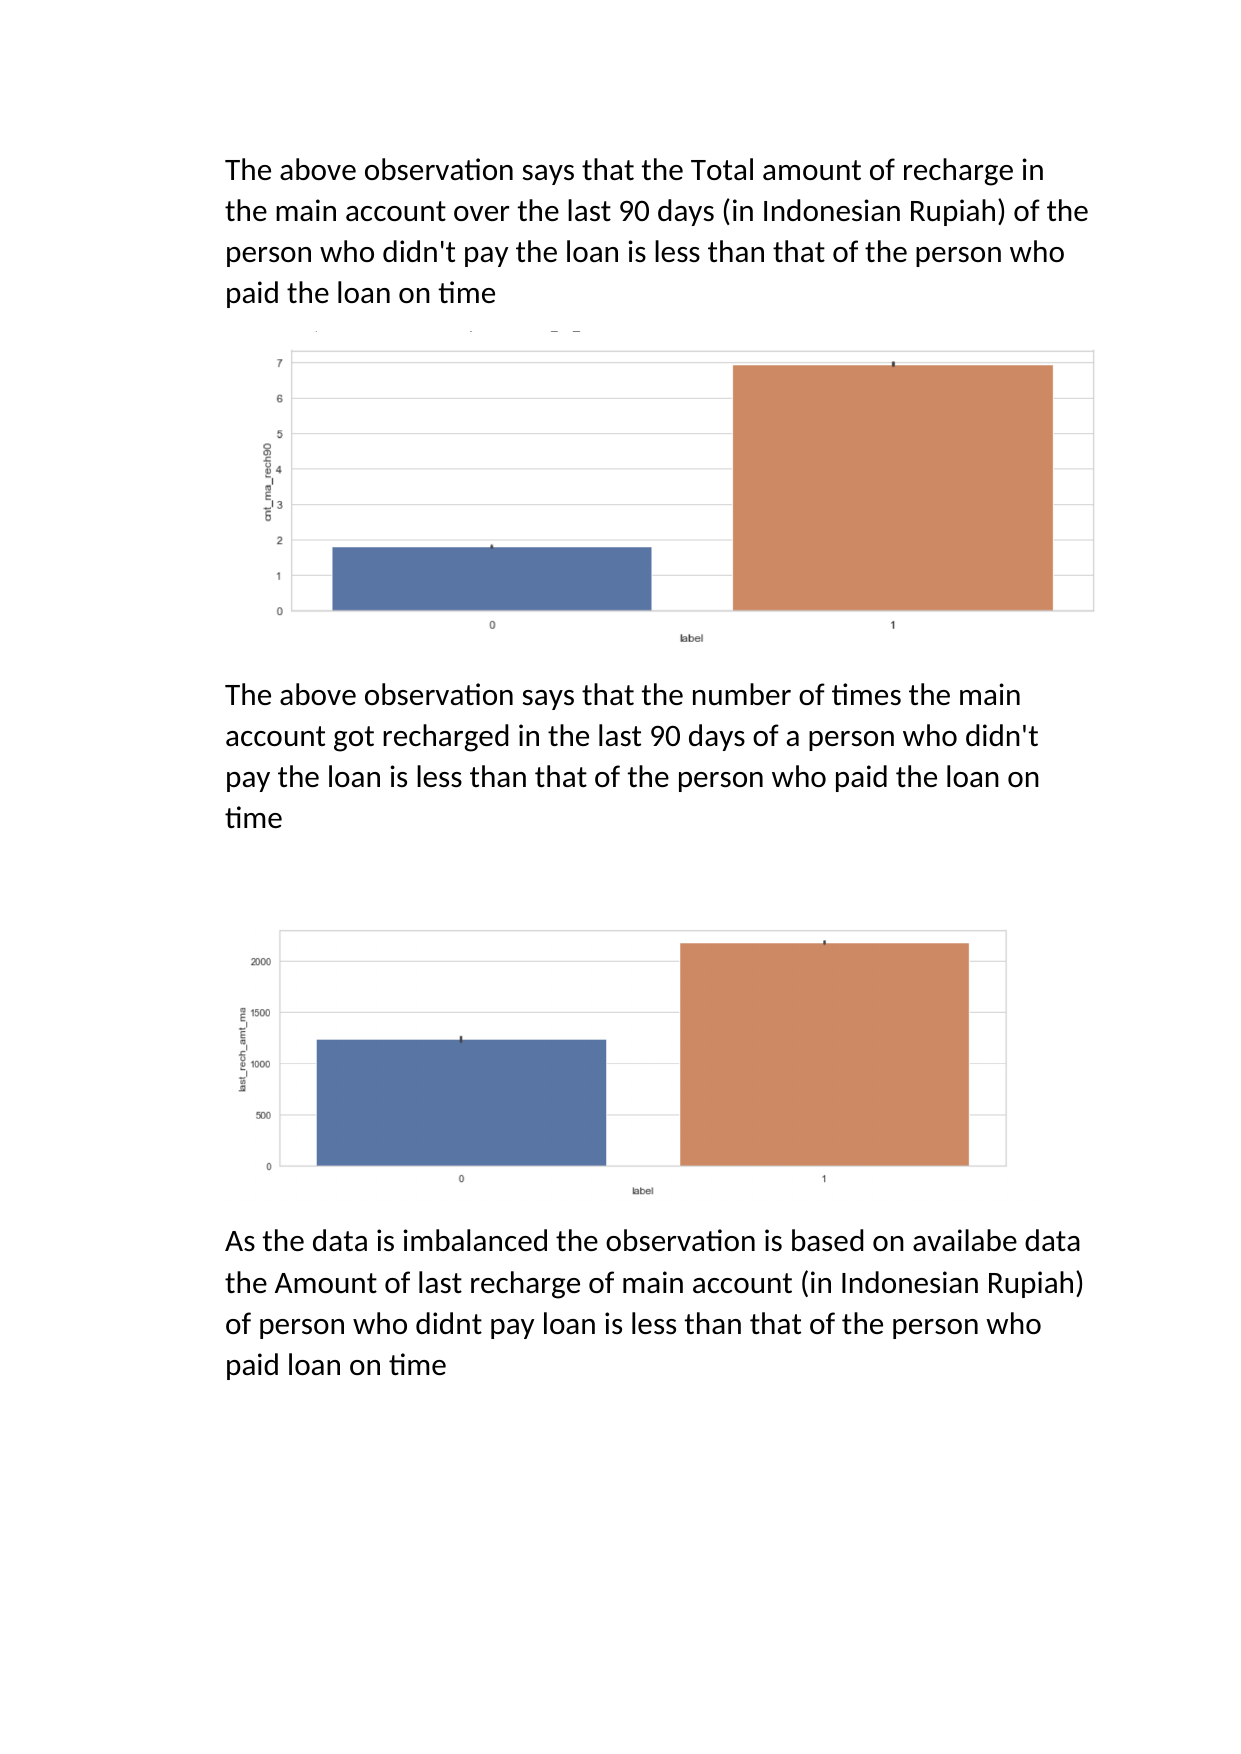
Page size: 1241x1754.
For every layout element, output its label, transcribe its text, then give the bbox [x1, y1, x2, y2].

picture [225, 914, 1043, 1203]
text As the data is imbalanced the observation is based on availabe data the Amount of last recharge of main account (in Indonesian Rupiah) of person who didnt pay loan is less than that of the person who paid loan on time [225, 1222, 1090, 1383]
text The above observation says that the Total amount of recharge in the main account over the last 90 days (in Indonesian Rupiah) of the person who didn't pay the loan is less than that of the person who paid the loan on time [225, 150, 1090, 312]
picture [225, 331, 1128, 657]
text The above observation says that the number of times the main account got recharged in the last 90 days of a person who didn't pay the loan is less than that of the person who paid the loan on time [225, 675, 1090, 837]
